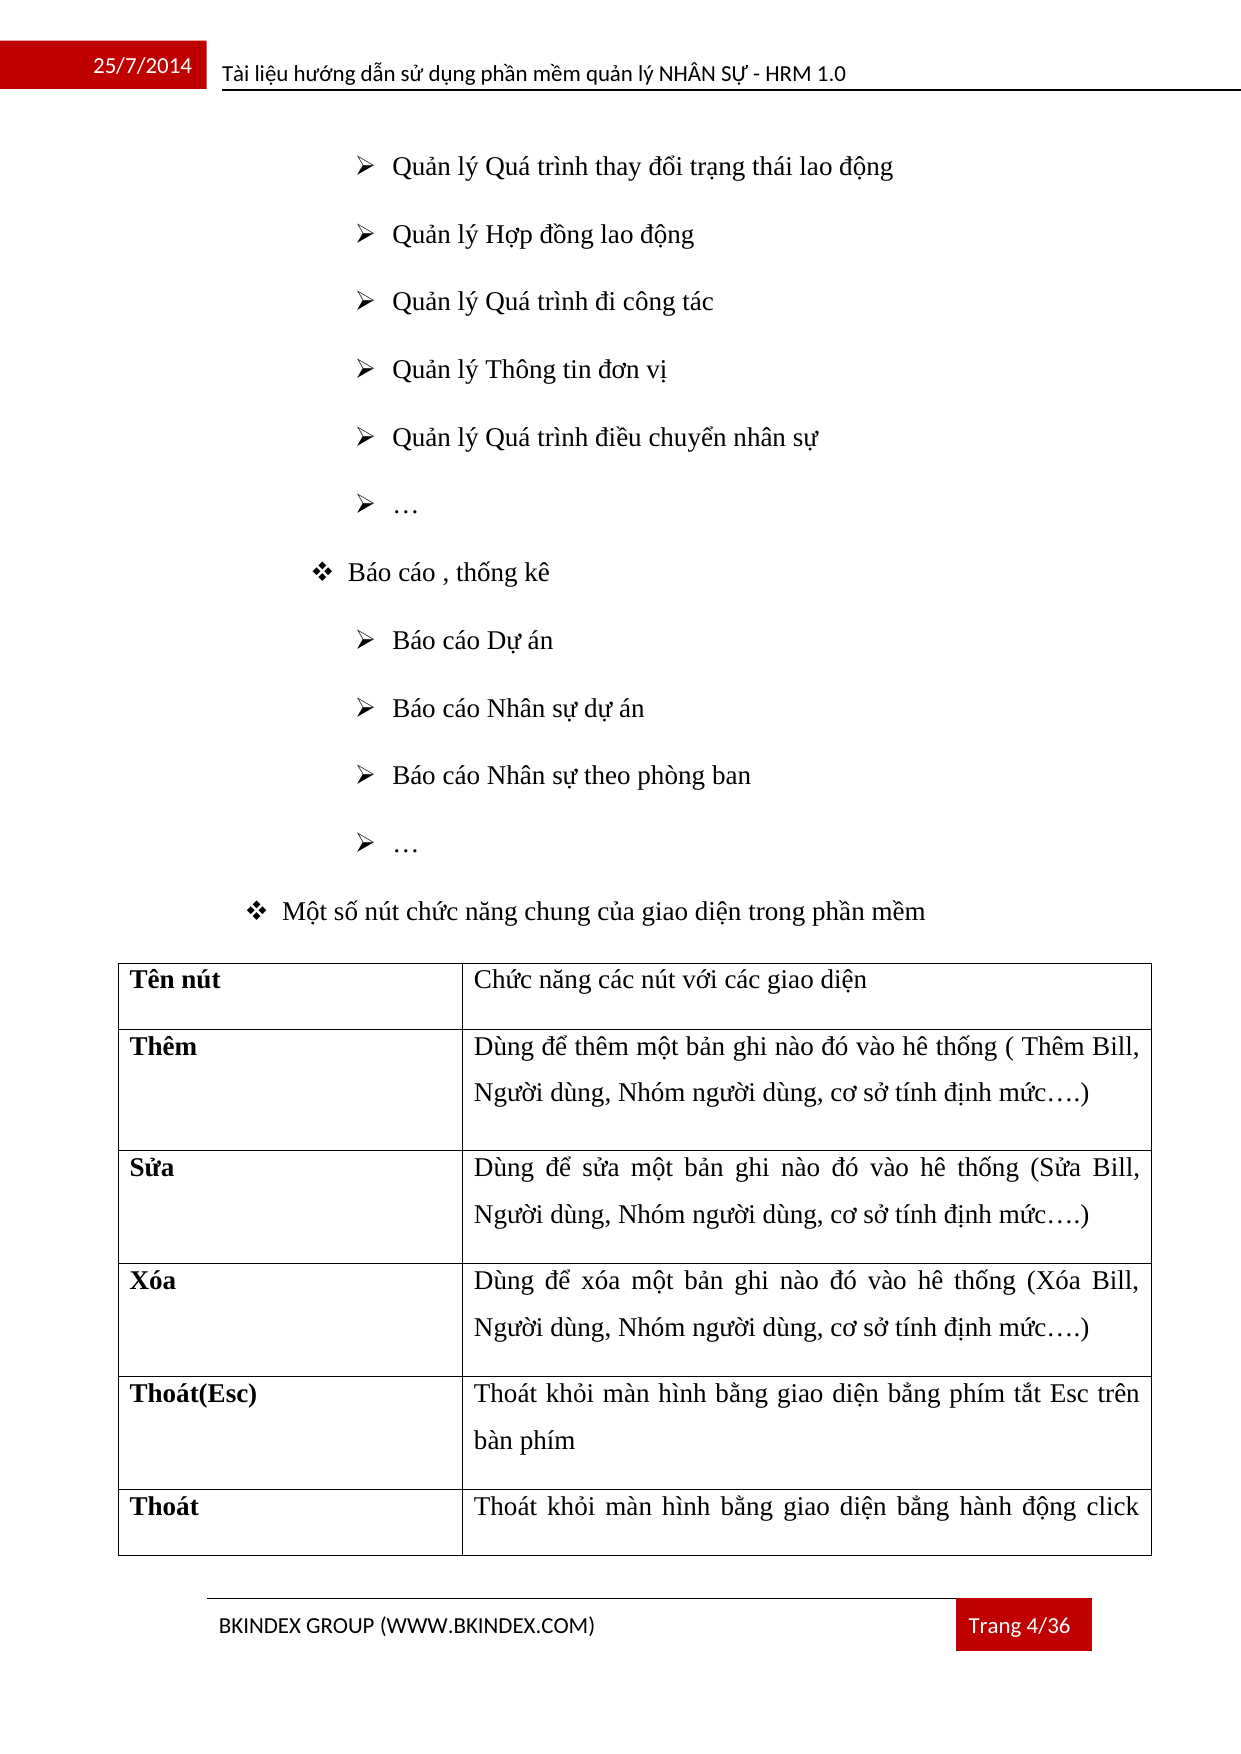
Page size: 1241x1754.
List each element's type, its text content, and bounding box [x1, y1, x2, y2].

list Báo cáo Nhân sự dự án [354, 692, 1092, 723]
table_header Tên nút [119, 964, 462, 1029]
list Quản lý Quá trình đi công tác [354, 285, 1092, 317]
table_cell Thoát [119, 1490, 462, 1555]
list Quản lý Quá trình thay đổi trạng thái lao động [354, 150, 1092, 181]
table_cell Xóa [119, 1264, 462, 1376]
list Báo cáo , thống kê [310, 556, 1092, 587]
table_cell Thoát khỏi màn hình bằng giao diện bẳng phím tắt Esc trên bàn phím [463, 1377, 1151, 1489]
list Quản lý Quá trình điều chuyển nhân sự [354, 421, 1092, 452]
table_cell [463, 1490, 1151, 1555]
list Quản lý Thông tin đơn vị [354, 353, 1092, 384]
list Quản lý Hợp đồng lao động [354, 218, 1092, 249]
table_cell Dùng để xóa một bản ghi nào đó vào hê thống (Xóa Bill, Người dùng, Nhóm người dùng, cơ sở tính định mức….) [463, 1264, 1151, 1376]
table_cell Dùng để sửa một bản ghi nào đó vào hê thống (Sửa Bill, Người dùng, Nhóm người dùng, cơ sở tính định mức….) [463, 1151, 1151, 1263]
table_cell Thêm [119, 1030, 462, 1150]
list Báo cáo Dự án [354, 624, 1092, 655]
list Báo cáo Nhân sự theo phòng ban [354, 759, 1092, 791]
list … [354, 488, 1092, 520]
table_cell Thoát(Esc) [119, 1377, 462, 1489]
table_cell Sửa [119, 1151, 462, 1263]
list Một số nút chức năng chung của giao diện trong phần mềm [244, 895, 1092, 926]
list … [354, 827, 1092, 858]
table_header Chức năng các nút với các giao diện [463, 964, 1151, 1029]
table_cell Dùng để thêm một bản ghi nào đó vào hê thống ( Thêm Bill, Người dùng, Nhóm người dùng, cơ sở tính định mức….) [463, 1030, 1151, 1150]
